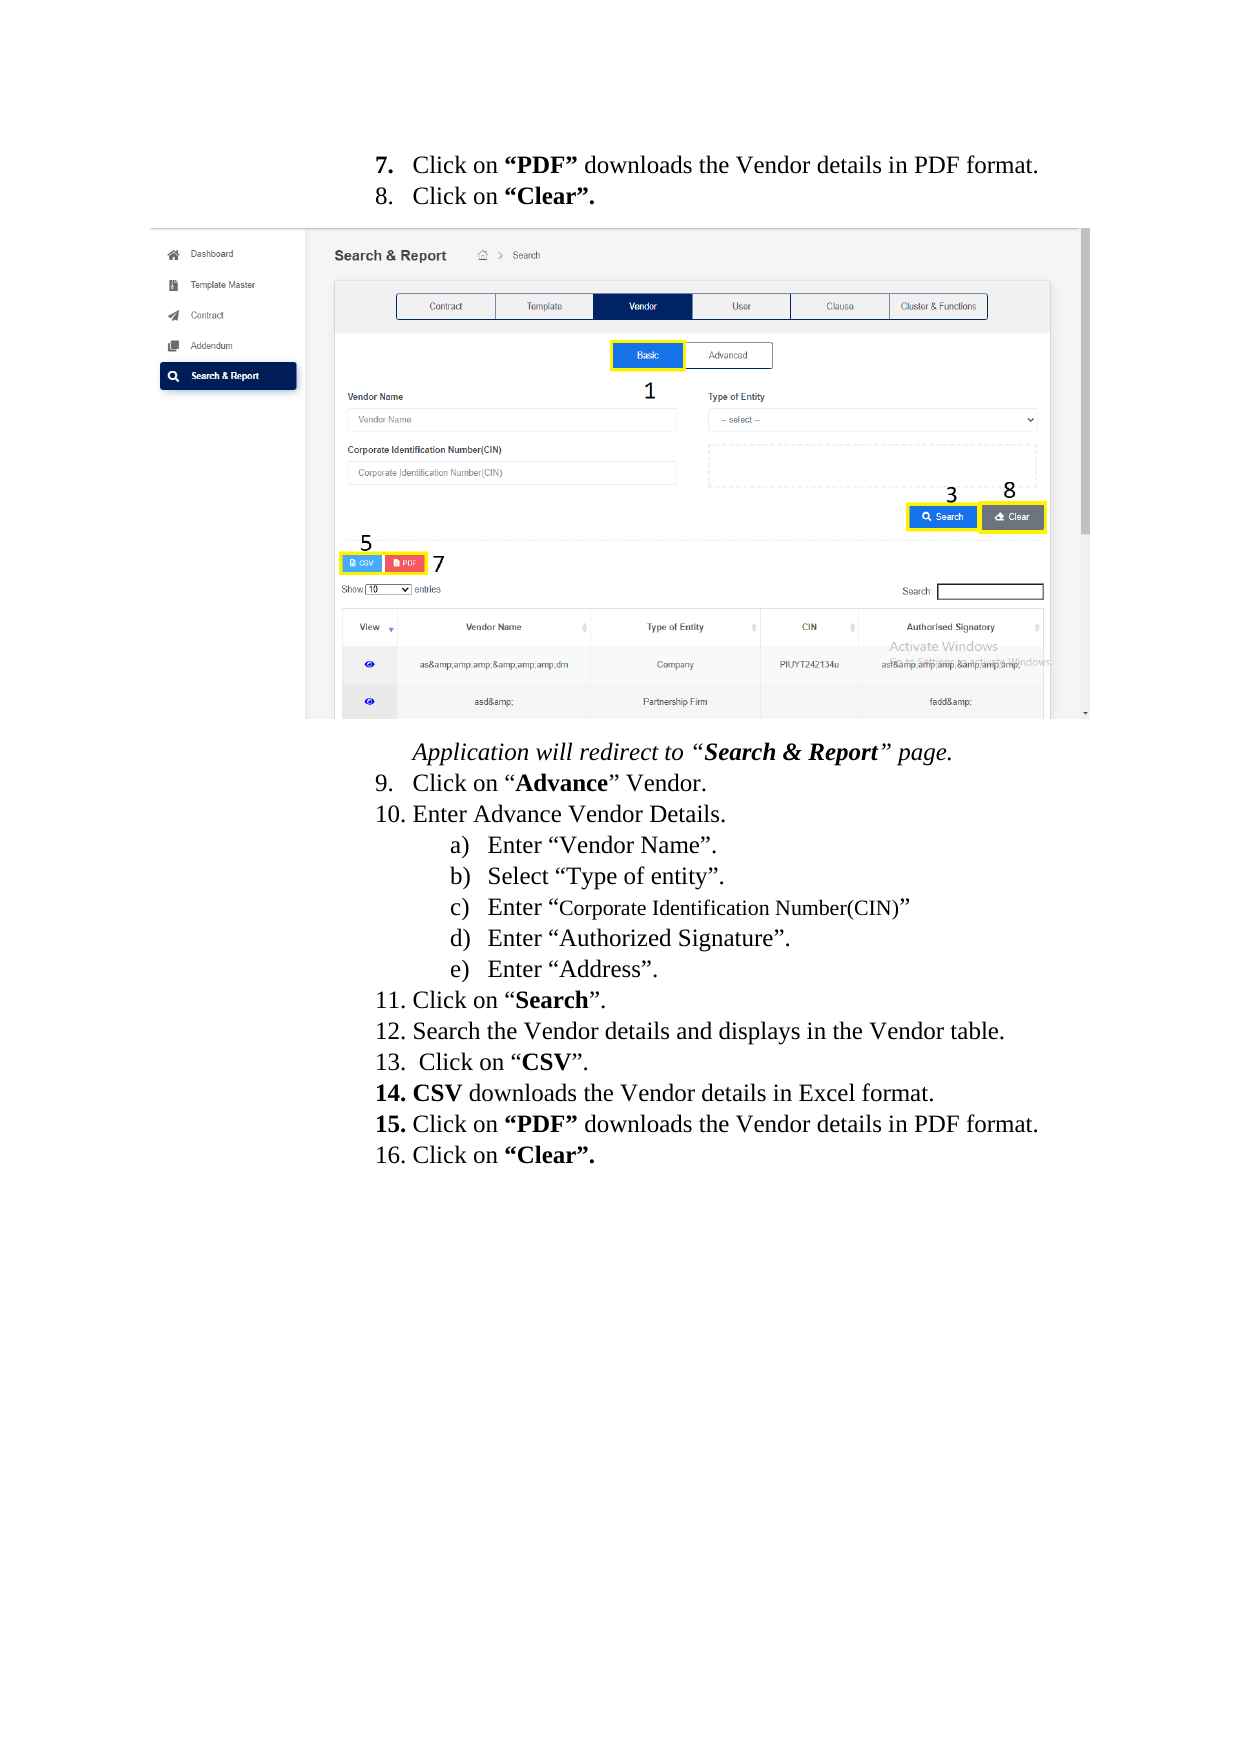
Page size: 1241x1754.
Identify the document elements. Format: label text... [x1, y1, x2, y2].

list Enter “Corporate Identification Number(CIN)” [450, 892, 1090, 921]
list Click on “PDF” downloads the Vendor details in PDF format. [375, 150, 1090, 179]
list Enter Advance Vendor Details. [375, 799, 1090, 828]
list Enter “Authorized Signature”. [450, 923, 1090, 952]
list Click on “PDF” downloads the Vendor details in PDF format. [375, 1109, 1090, 1138]
picture [150, 228, 1090, 719]
list CSV downloads the Vendor details in Excel format. [375, 1078, 1090, 1107]
list Enter “Address”. [450, 954, 1090, 983]
list Click on “CSV”. [375, 1047, 1090, 1076]
list Click on “Clear”. [375, 1141, 1090, 1169]
list Application will redirect to “Search & Report” page. [412, 737, 1090, 766]
list Click on “Advance” Vendor. [375, 768, 1090, 797]
list Search the Vendor details and displays in the Vendor table. [375, 1016, 1090, 1045]
list Enter “Vendor Name”. [450, 830, 1090, 859]
list Select “Type of entity”. [450, 861, 1090, 890]
list Click on “Clear”. [375, 181, 1090, 210]
list Click on “Search”. [375, 985, 1090, 1014]
